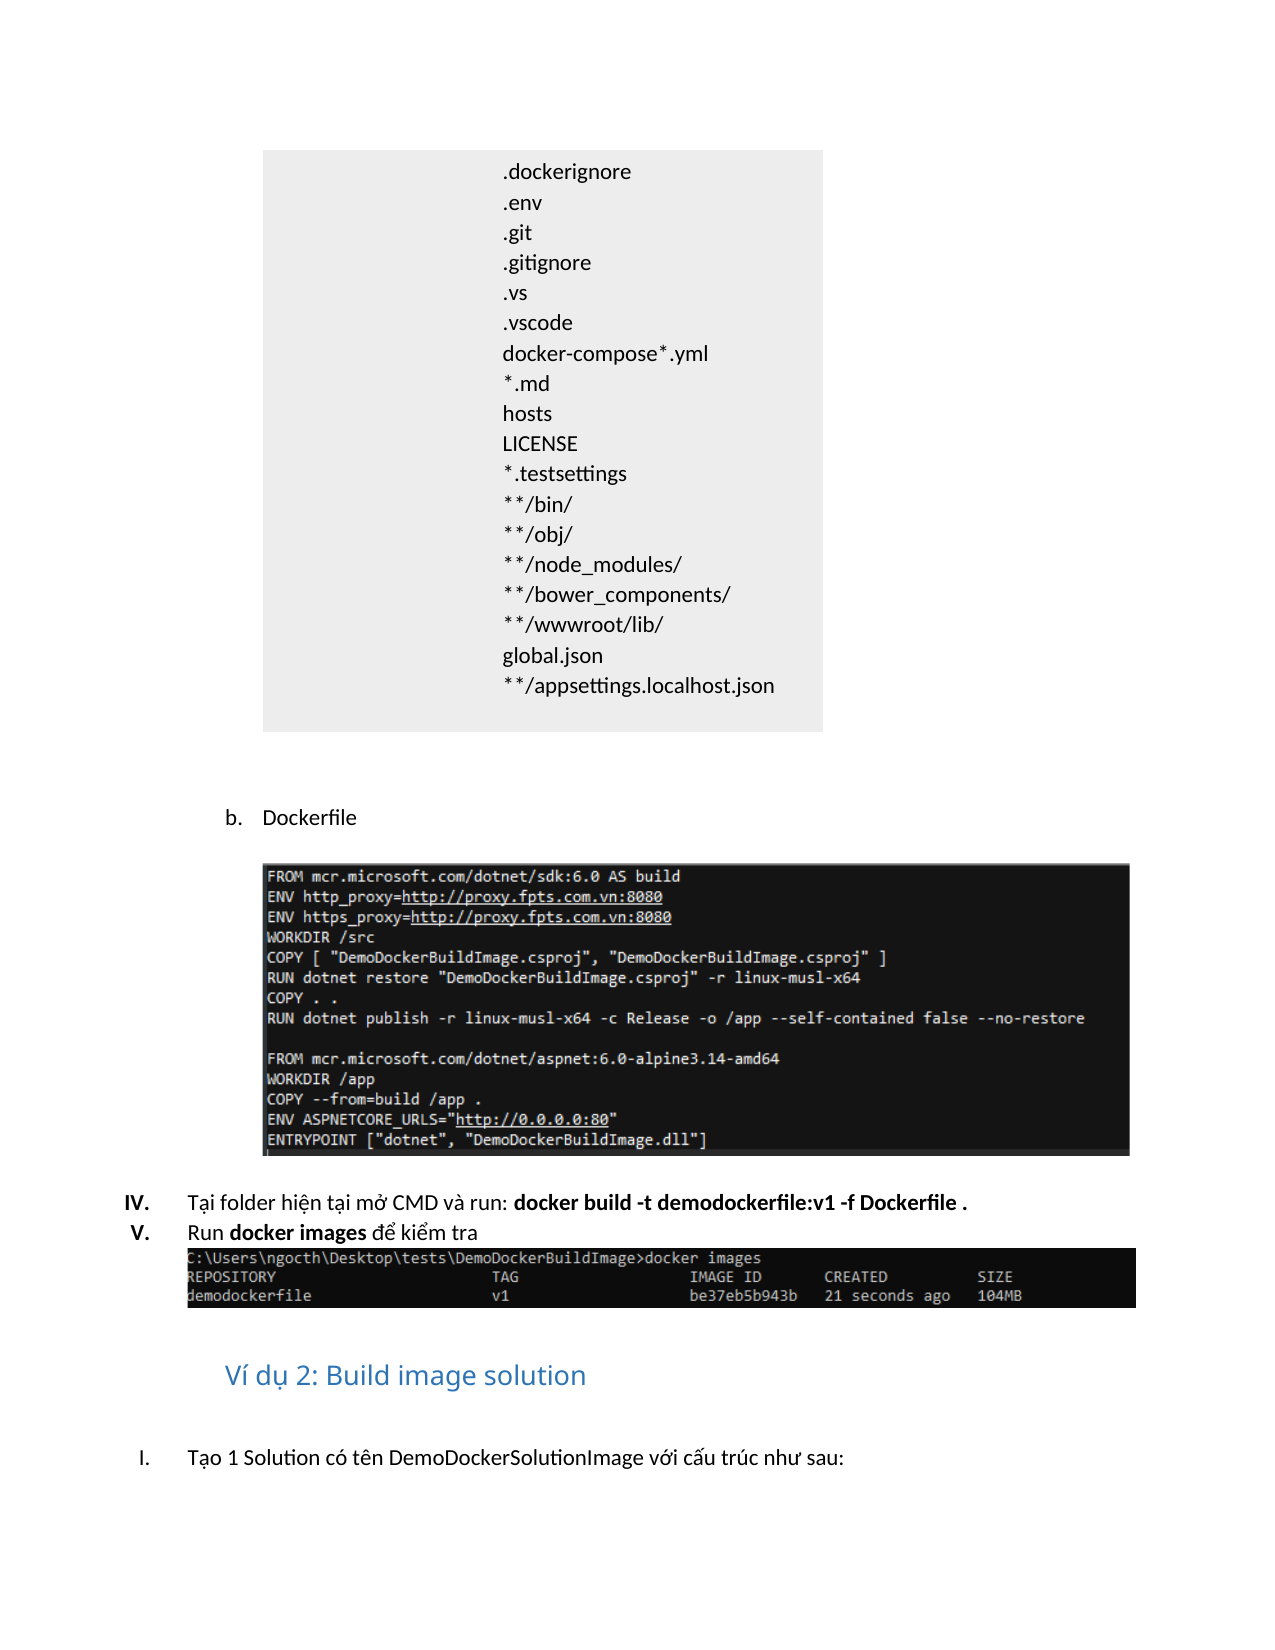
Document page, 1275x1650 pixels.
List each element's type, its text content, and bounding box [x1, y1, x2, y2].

list Tạo 1 Solution có tên DemoDockerSolutionImage với cấu trúc như sau: [150, 1443, 1125, 1471]
picture [262, 863, 1130, 1156]
list Tại folder hiện tại mở CMD và run: docker build -t demodockerfile:v1 -f Dockerfile . [150, 1188, 1125, 1216]
list Run docker images để kiểm tra [150, 1218, 1125, 1246]
picture [187, 1248, 1136, 1308]
list Dockerfile [225, 803, 1125, 831]
subtitle Ví dụ 2: Build image solution [150, 1356, 1125, 1393]
